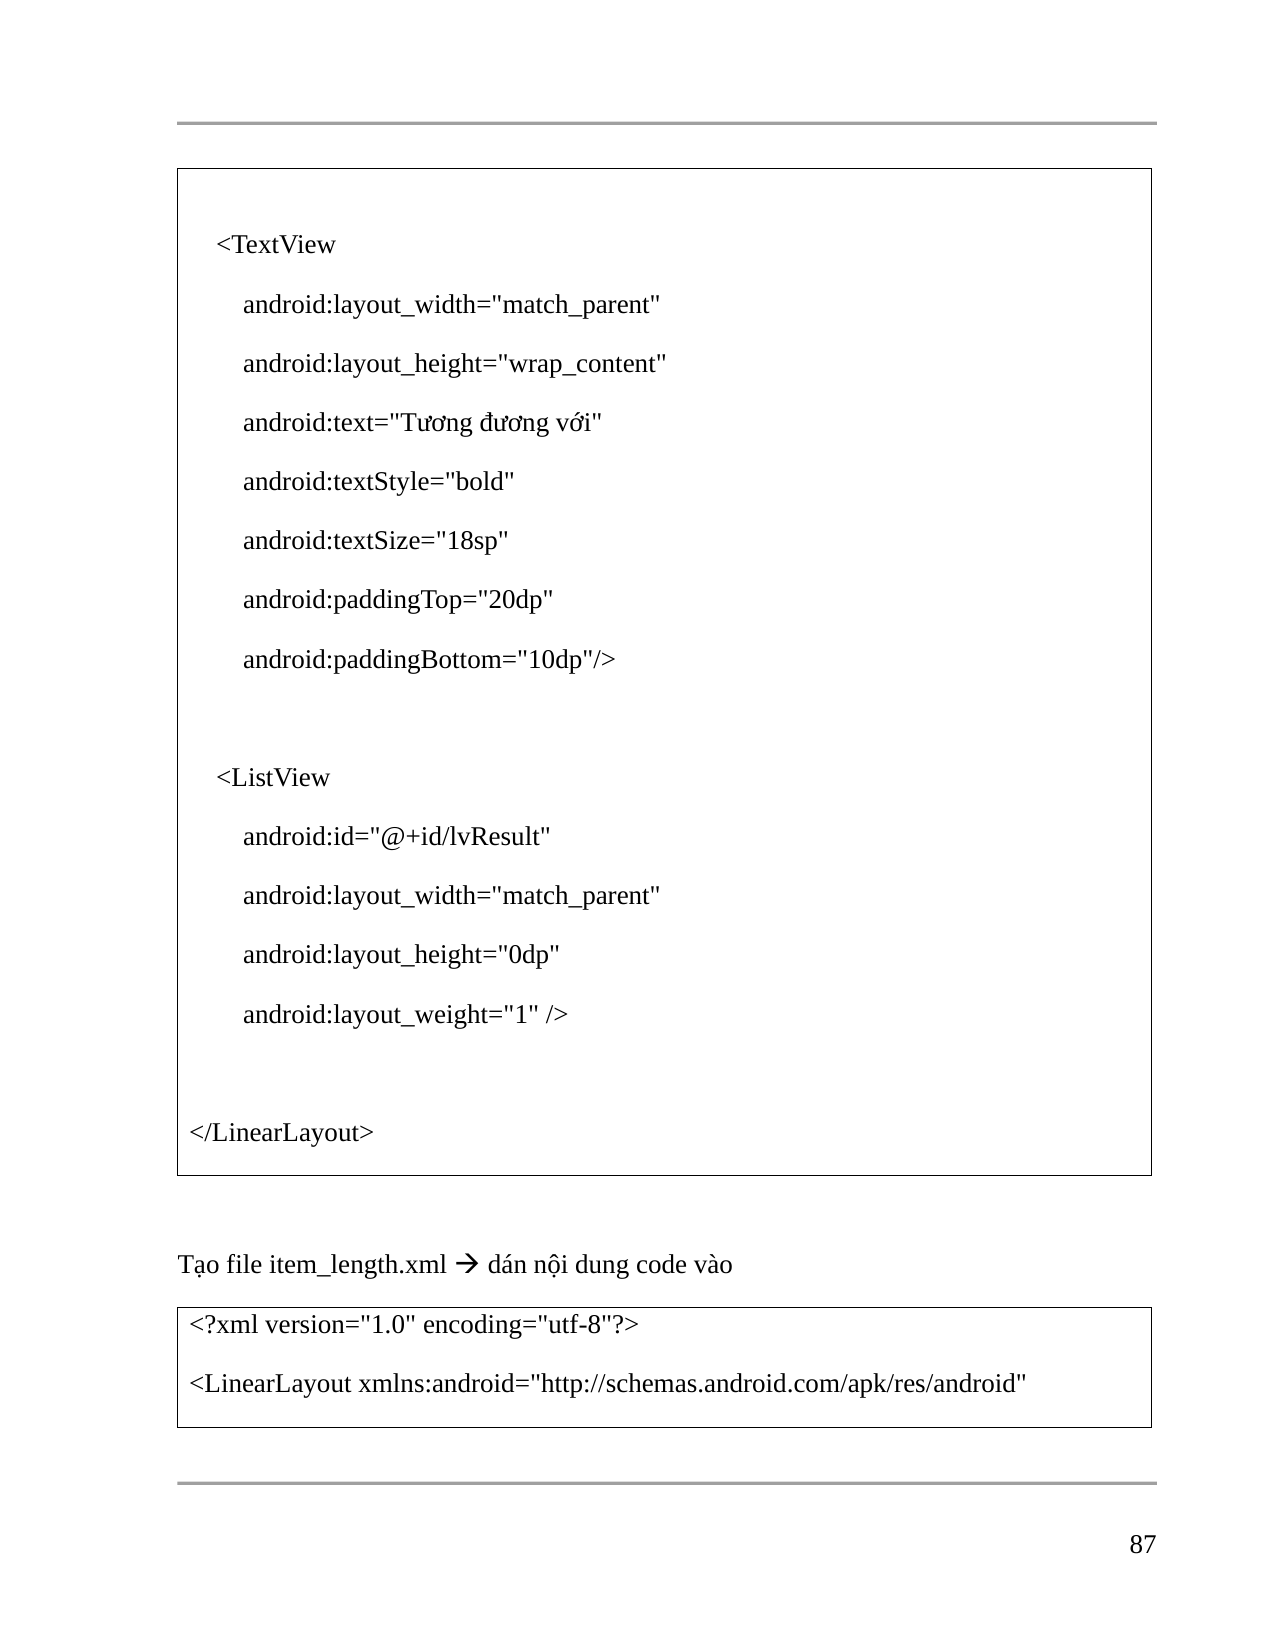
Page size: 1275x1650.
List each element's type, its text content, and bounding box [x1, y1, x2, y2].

text Tạo file item_length.xml dán nội dung code vào [177, 1248, 1156, 1279]
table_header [178, 169, 1151, 1175]
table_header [178, 1308, 1151, 1427]
